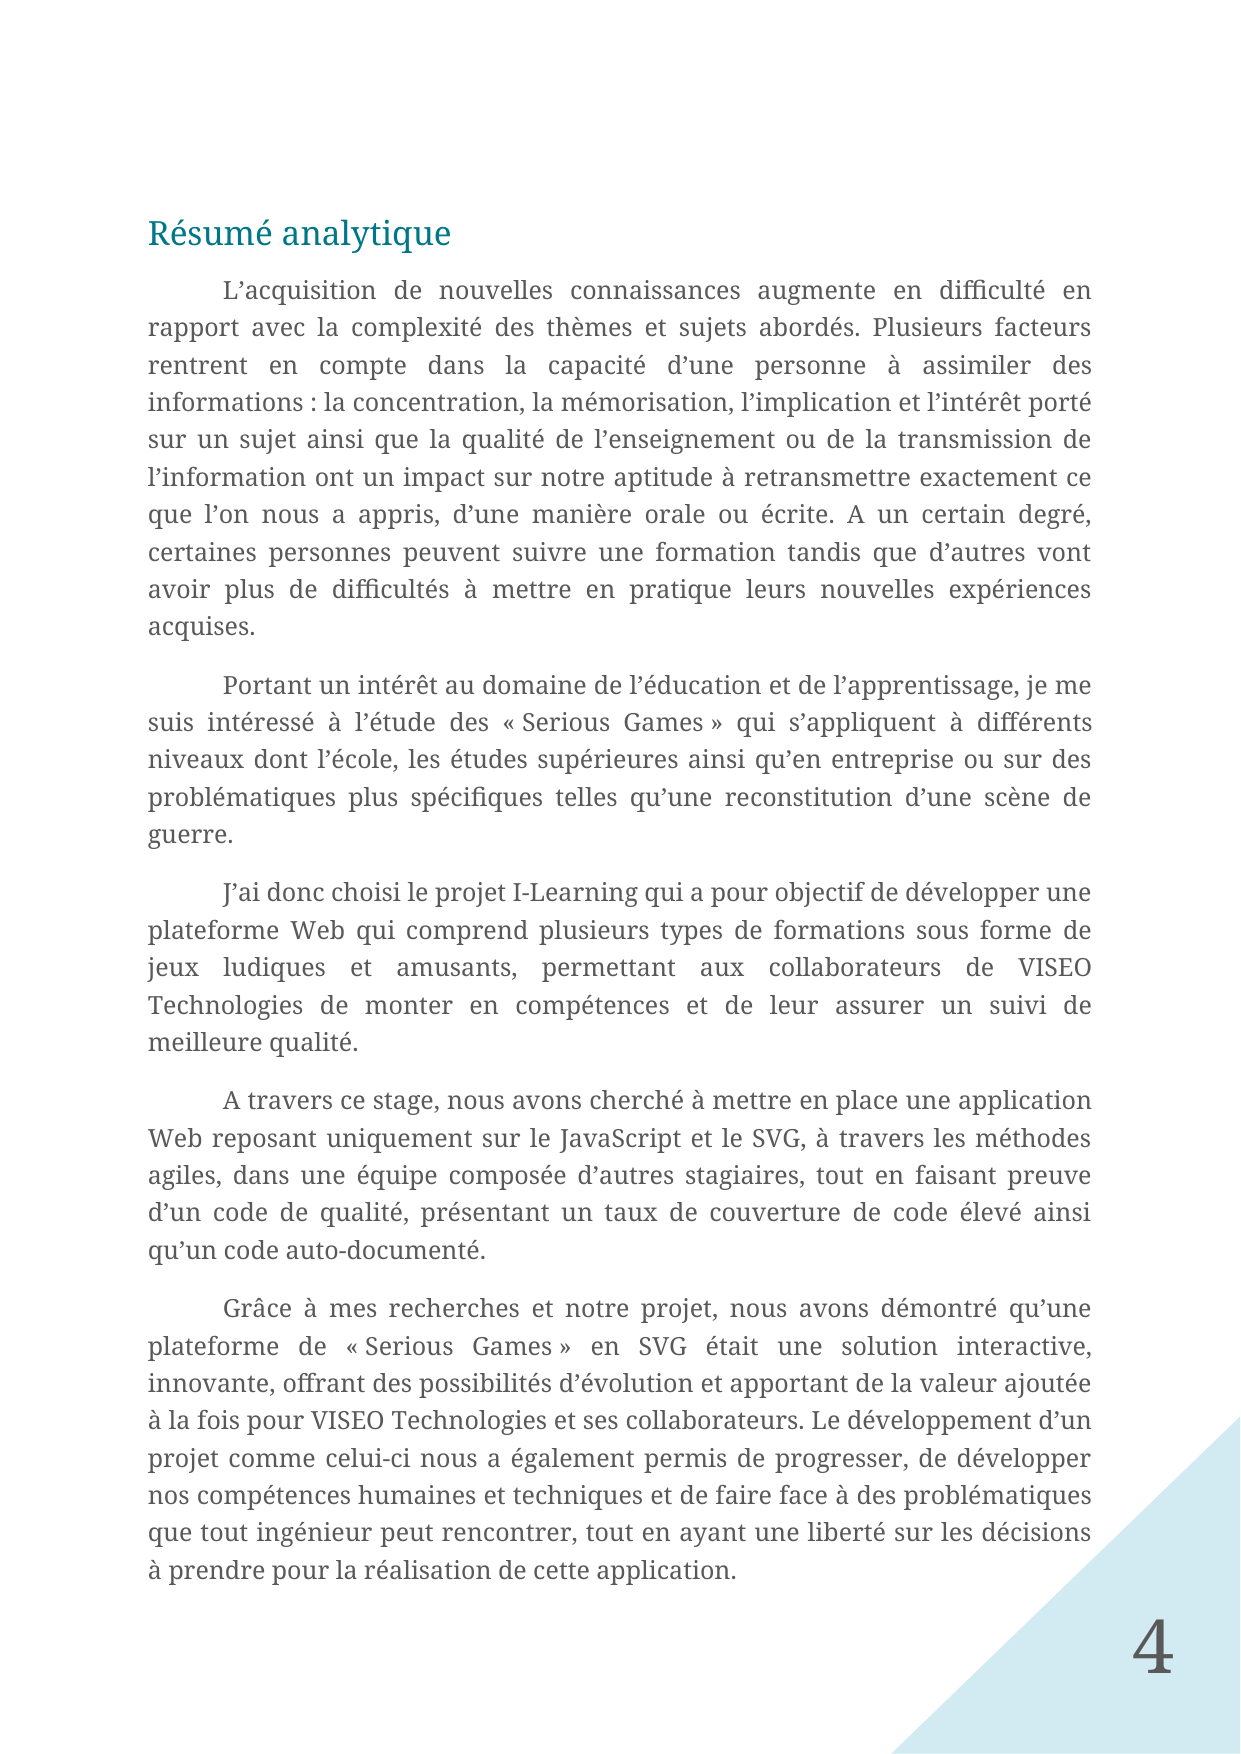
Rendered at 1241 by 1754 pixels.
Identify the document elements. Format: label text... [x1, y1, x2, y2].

text Portant un intérêt au domaine de l’éducation et de l’apprentissage, je me suis intéressé à l’étude des « Serious Games » qui s’appliquent à différents niveaux dont l’école, les études supérieures ainsi qu’en entreprise ou sur des problématiques plus spécifiques telles qu’une reconstitution d’une scène de guerre. [148, 667, 1093, 851]
text L’acquisition de nouvelles connaissances augmente en difficulté en rapport avec la complexité des thèmes et sujets abordés. Plusieurs facteurs rentrent en compte dans la capacité d’une personne à assimiler des informations : la concentration, la mémorisation, l’implication et l’intérêt porté sur un sujet ainsi que la qualité de l’enseignement ou de la transmission de l’information ont un impact sur notre aptitude à retransmettre exactement ce que l’on nous a appris, d’une manière orale ou écrite. A un certain degré, certaines personnes peuvent suivre une formation tandis que d’autres vont avoir plus de difficultés à mettre en pratique leurs nouvelles expériences acquises. [148, 272, 1093, 643]
text A travers ce stage, nous avons cherché à mettre en place une application Web reposant uniquement sur le JavaScript et le SVG, à travers les méthodes agiles, dans une équipe composée d’autres stagiaires, tout en faisant preuve d’un code de qualité, présentant un taux de couverture de code élevé ainsi qu’un code auto-documenté. [148, 1083, 1093, 1267]
text J’ai donc choisi le projet I-Learning qui a pour objectif de développer une plateforme Web qui comprend plusieurs types de formations sous forme de jeux ludiques et amusants, permettant aux collaborateurs de VISEO Technologies de monter en compétences et de leur assurer un suivi de meilleure qualité. [148, 875, 1093, 1059]
subtitle Résumé analytique [148, 210, 1093, 256]
text Grâce à mes recherches et notre projet, nous avons démontré qu’une plateforme de « Serious Games » en SVG était une solution interactive, innovante, offrant des possibilités d’évolution et apportant de la valeur ajoutée à la fois pour VISEO Technologies et ses collaborateurs. Le développement d’un projet comme celui-ci nous a également permis de progresser, de développer nos compétences humaines et techniques et de faire face à des problématiques que tout ingénieur peut rencontrer, tout en ayant une liberté sur les décisions à prendre pour la réalisation de cette application. [148, 1291, 1093, 1587]
